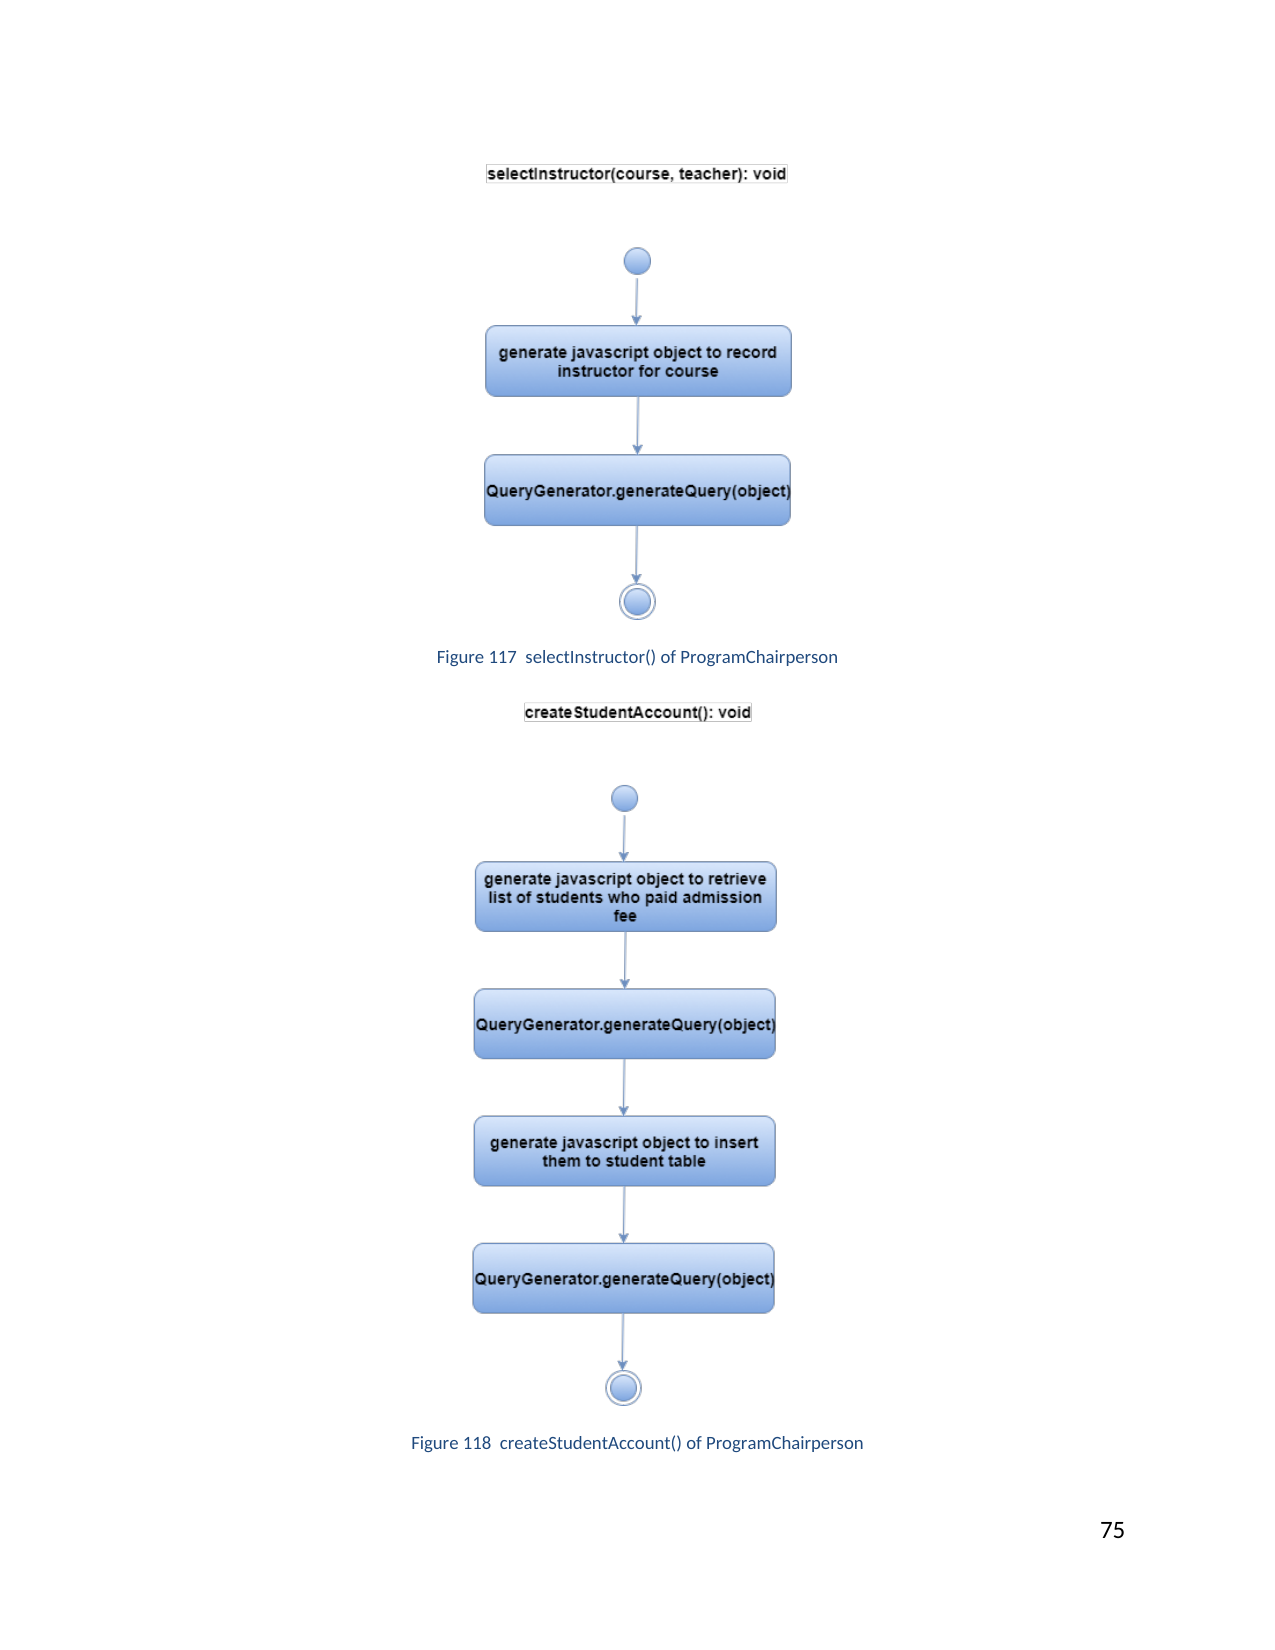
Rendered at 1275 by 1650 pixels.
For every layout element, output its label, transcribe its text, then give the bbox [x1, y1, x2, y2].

picture [314, 150, 961, 620]
text Figure 118 createStudentAccount() of ProgramChairperson [150, 1431, 1125, 1454]
picture [319, 688, 956, 1406]
text Figure 117 selectInstructor() of ProgramChairperson [150, 645, 1125, 668]
